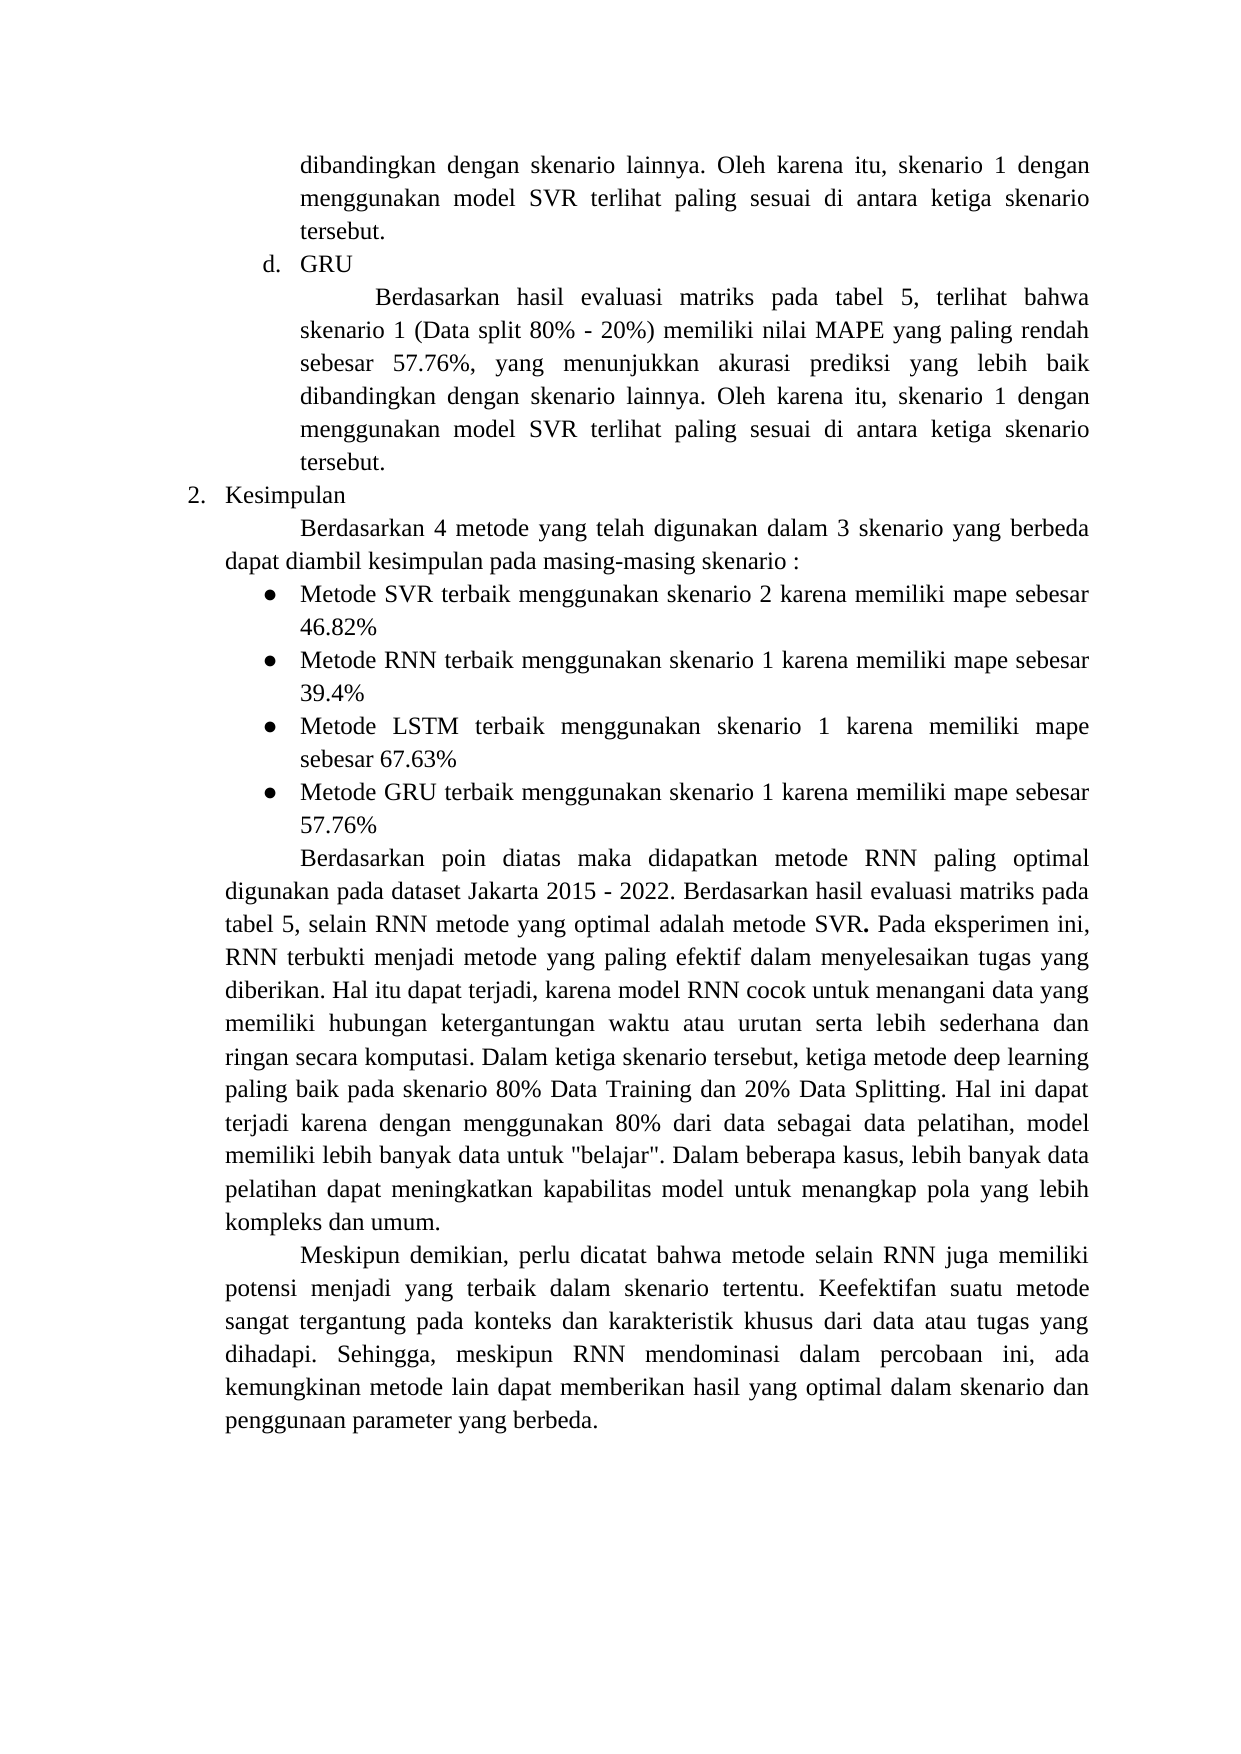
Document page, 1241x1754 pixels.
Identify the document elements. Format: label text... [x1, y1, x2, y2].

list Metode RNN terbaik menggunakan skenario 1 karena memiliki mape sebesar 39.4% [262, 645, 1090, 707]
text Meskipun demikian, perlu dicatat bahwa metode selain RNN juga memiliki potensi menjadi yang terbaik dalam skenario tertentu. Keefektifan suatu metode sangat tergantung pada konteks dan karakteristik khusus dari data atau tugas yang dihadapi. Sehingga, meskipun RNN mendominasi dalam percobaan ini, ada kemungkinan metode lain dapat memberikan hasil yang optimal dalam skenario dan penggunaan parameter yang berbeda. [225, 1240, 1090, 1433]
list Kesimpulan [187, 480, 1090, 509]
text Berdasarkan hasil evaluasi matriks pada tabel 5, terlihat bahwa skenario 1 (Data split 80% - 20%) memiliki nilai MAPE yang paling rendah sebesar 57.76%, yang menunjukkan akurasi prediksi yang lebih baik dibandingkan dengan skenario lainnya. Oleh karena itu, skenario 1 dengan menggunakan model SVR terlihat paling sesuai di antara ketiga skenario tersebut. [300, 282, 1090, 476]
text Berdasarkan poin diatas maka didapatkan metode RNN paling optimal digunakan pada dataset Jakarta 2015 - 2022. Berdasarkan hasil evaluasi matriks pada tabel 5, selain RNN metode yang optimal adalah metode SVR. Pada eksperimen ini, RNN terbukti menjadi metode yang paling efektif dalam menyelesaikan tugas yang diberikan. Hal itu dapat terjadi, karena model RNN cocok untuk menangani data yang memiliki hubungan ketergantungan waktu atau urutan serta lebih sederhana dan ringan secara komputasi. Dalam ketiga skenario tersebut, ketiga metode deep learning paling baik pada skenario 80% Data Training dan 20% Data Splitting. Hal ini dapat terjadi karena dengan menggunakan 80% dari data sebagai data pelatihan, model memiliki lebih banyak data untuk "belajar". Dalam beberapa kasus, lebih banyak data pelatihan dapat meningkatkan kapabilitas model untuk menangkap pola yang lebih kompleks dan umum. [225, 843, 1090, 1235]
list Metode LSTM terbaik menggunakan skenario 1 karena memiliki mape sebesar 67.63% [262, 711, 1090, 773]
list Metode SVR terbaik menggunakan skenario 2 karena memiliki mape sebesar 46.82% [262, 579, 1090, 641]
text Berdasarkan 4 metode yang telah digunakan dalam 3 skenario yang berbeda dapat diambil kesimpulan pada masing-masing skenario : [225, 513, 1090, 575]
list Metode GRU terbaik menggunakan skenario 1 karena memiliki mape sebesar 57.76% [262, 777, 1090, 839]
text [300, 150, 1090, 245]
list GRU [262, 249, 1090, 278]
